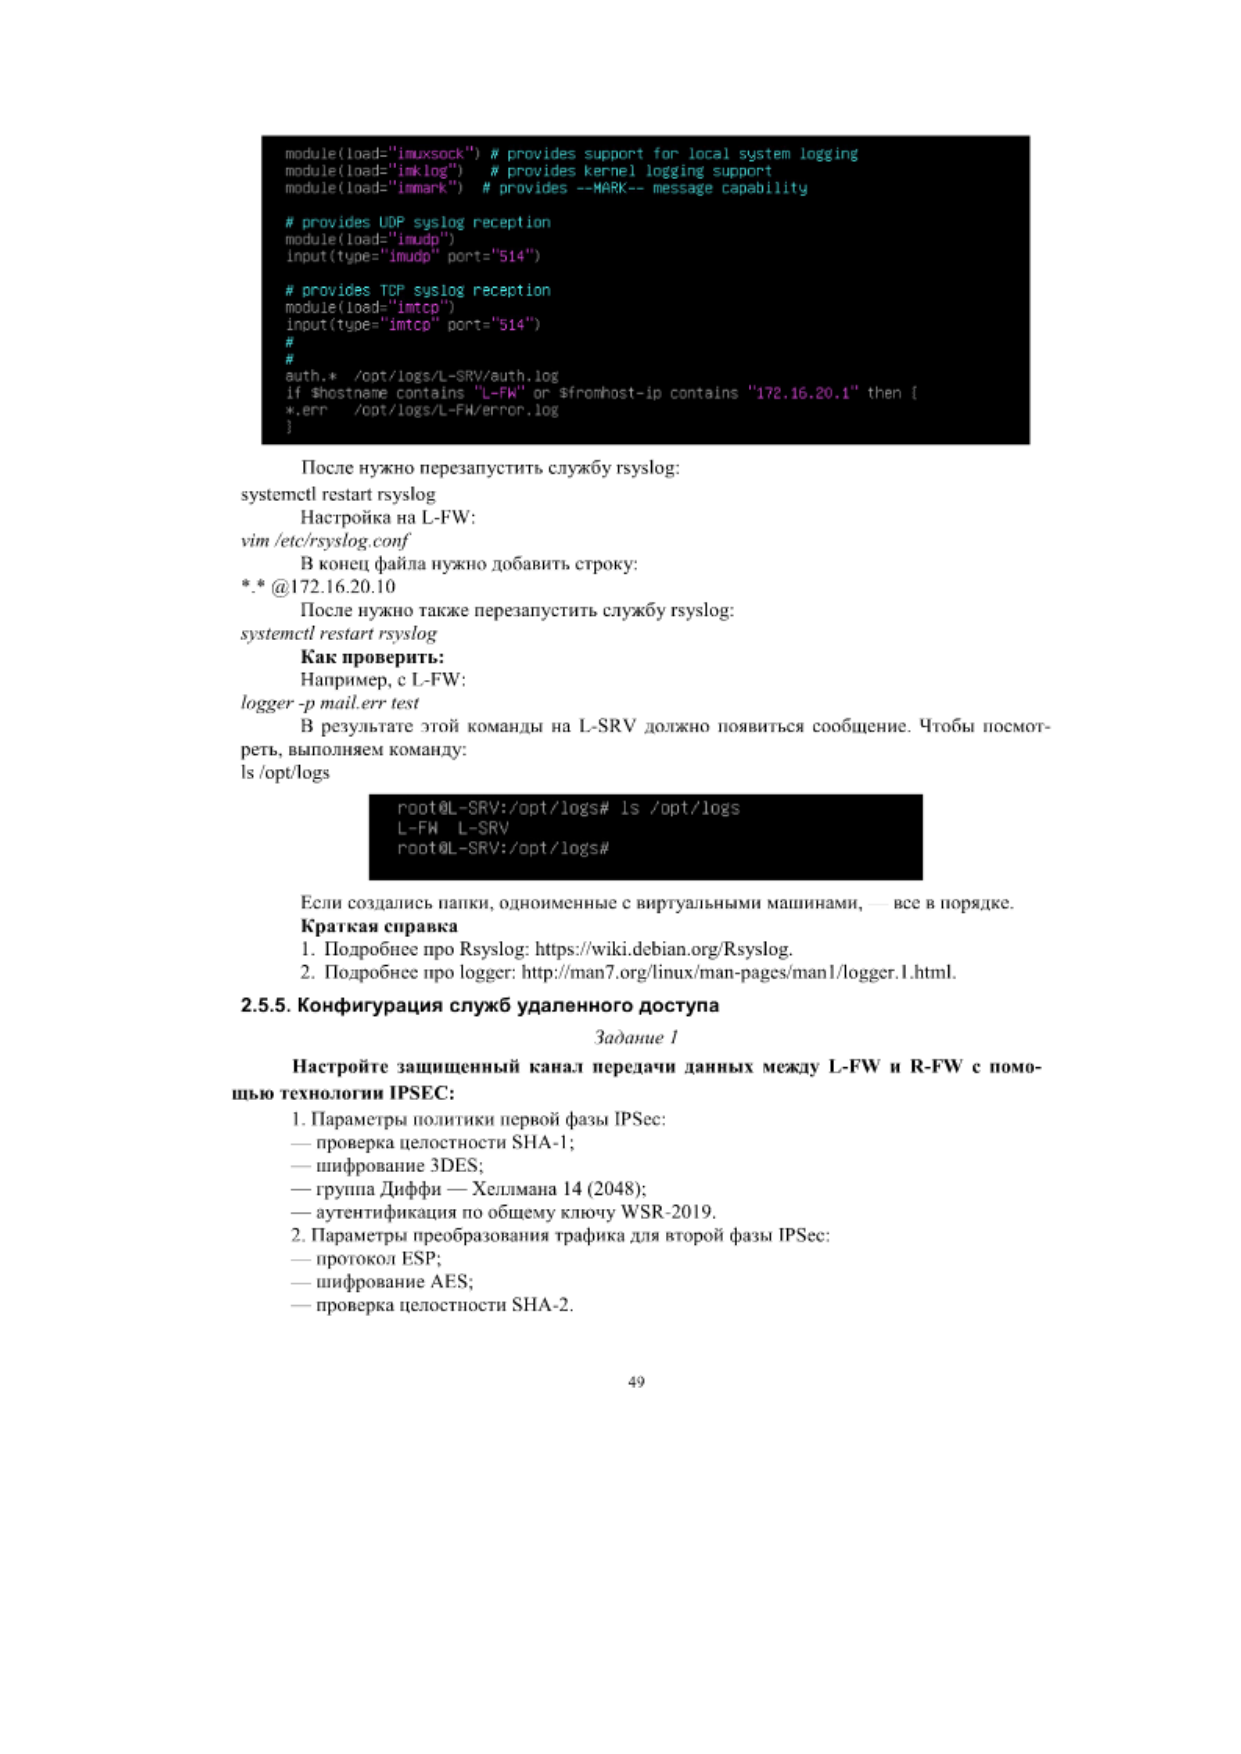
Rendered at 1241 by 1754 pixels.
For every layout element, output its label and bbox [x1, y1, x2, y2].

picture [177, 118, 1114, 1026]
picture [177, 1028, 1067, 1449]
